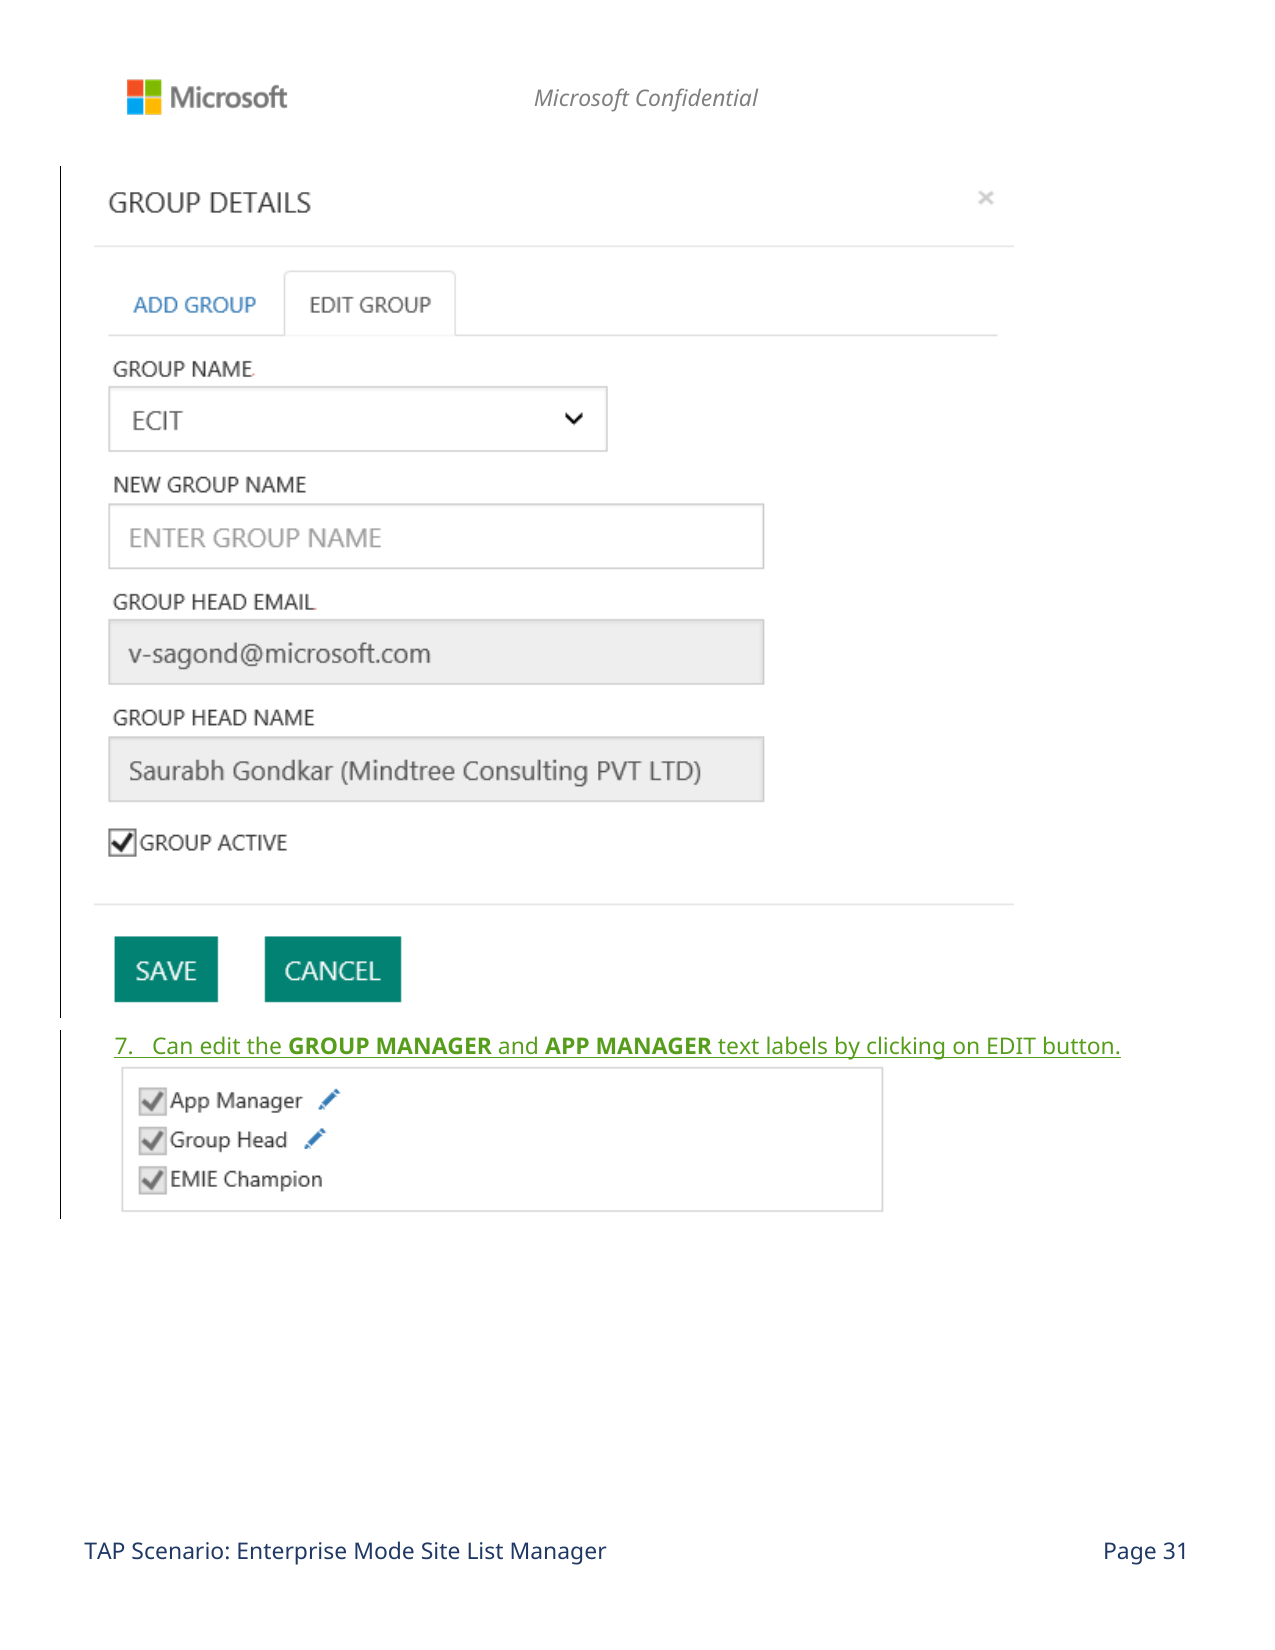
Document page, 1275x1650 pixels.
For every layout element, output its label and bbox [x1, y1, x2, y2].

picture [105, 60, 308, 135]
picture [114, 1061, 896, 1220]
picture [93, 166, 1014, 1018]
